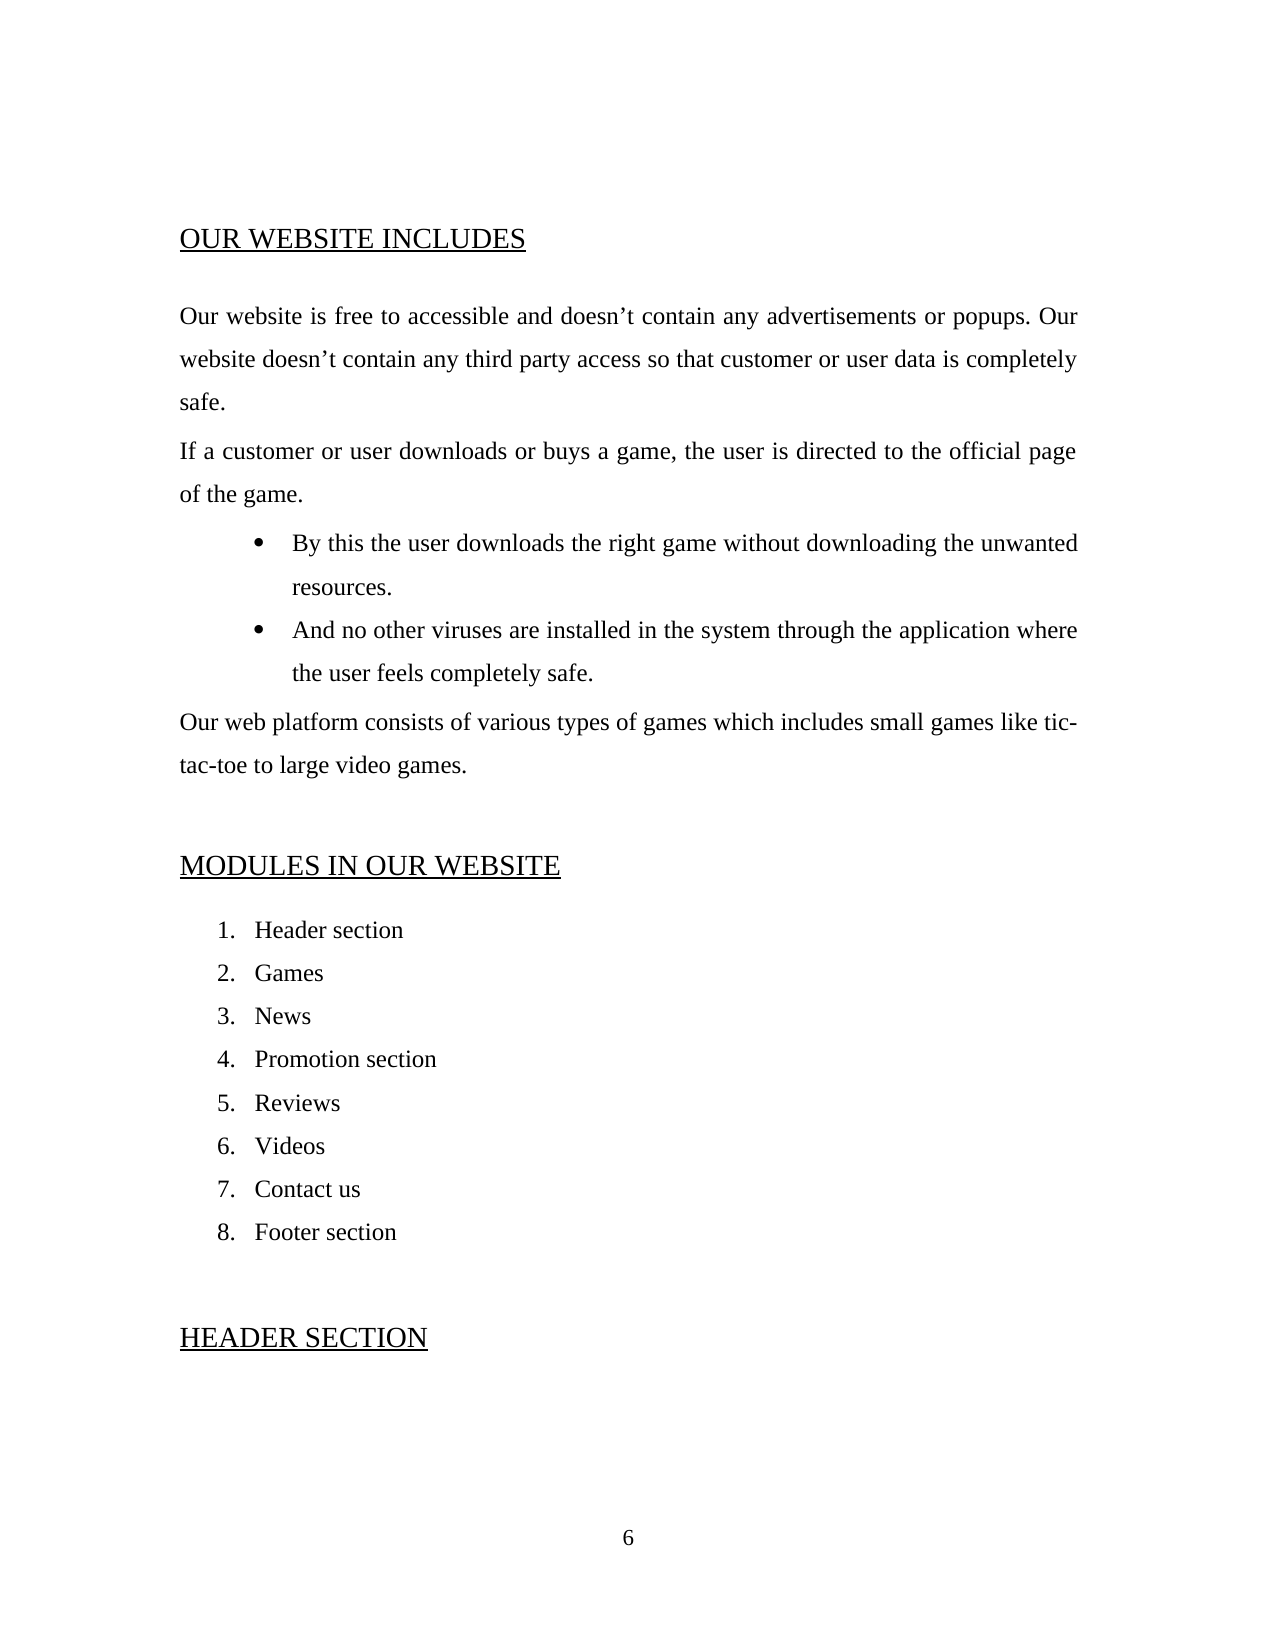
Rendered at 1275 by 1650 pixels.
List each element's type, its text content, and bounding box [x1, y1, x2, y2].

list Promotion section [217, 1044, 1078, 1073]
list News [217, 1001, 1078, 1030]
text Our web platform consists of various types of games which includes small games like tic-tac-toe to large video games. [179, 707, 1078, 779]
text MODULES IN OUR WEBSITE [179, 848, 1078, 882]
text HEADER SECTION [179, 1320, 1078, 1353]
list And no other viruses are installed in the system through the application where the user feels completely safe. [254, 615, 1078, 687]
list Videos [217, 1131, 1078, 1159]
text If a customer or user downloads or buys a game, the user is directed to the official page of the game. [179, 436, 1078, 508]
list Reviews [217, 1088, 1078, 1116]
text OUR WEBSITE INCLUDES [179, 221, 1078, 255]
list Header section [217, 915, 1078, 944]
list Contact us [217, 1174, 1078, 1203]
text Our website is free to accessible and doesn’t contain any advertisements or popups. Our website doesn’t contain any third party access so that customer or user data is completely safe. [179, 301, 1078, 416]
list By this the user downloads the right game without downloading the unwanted resources. [254, 528, 1078, 600]
list Games [217, 958, 1078, 987]
list Footer section [217, 1217, 1078, 1246]
